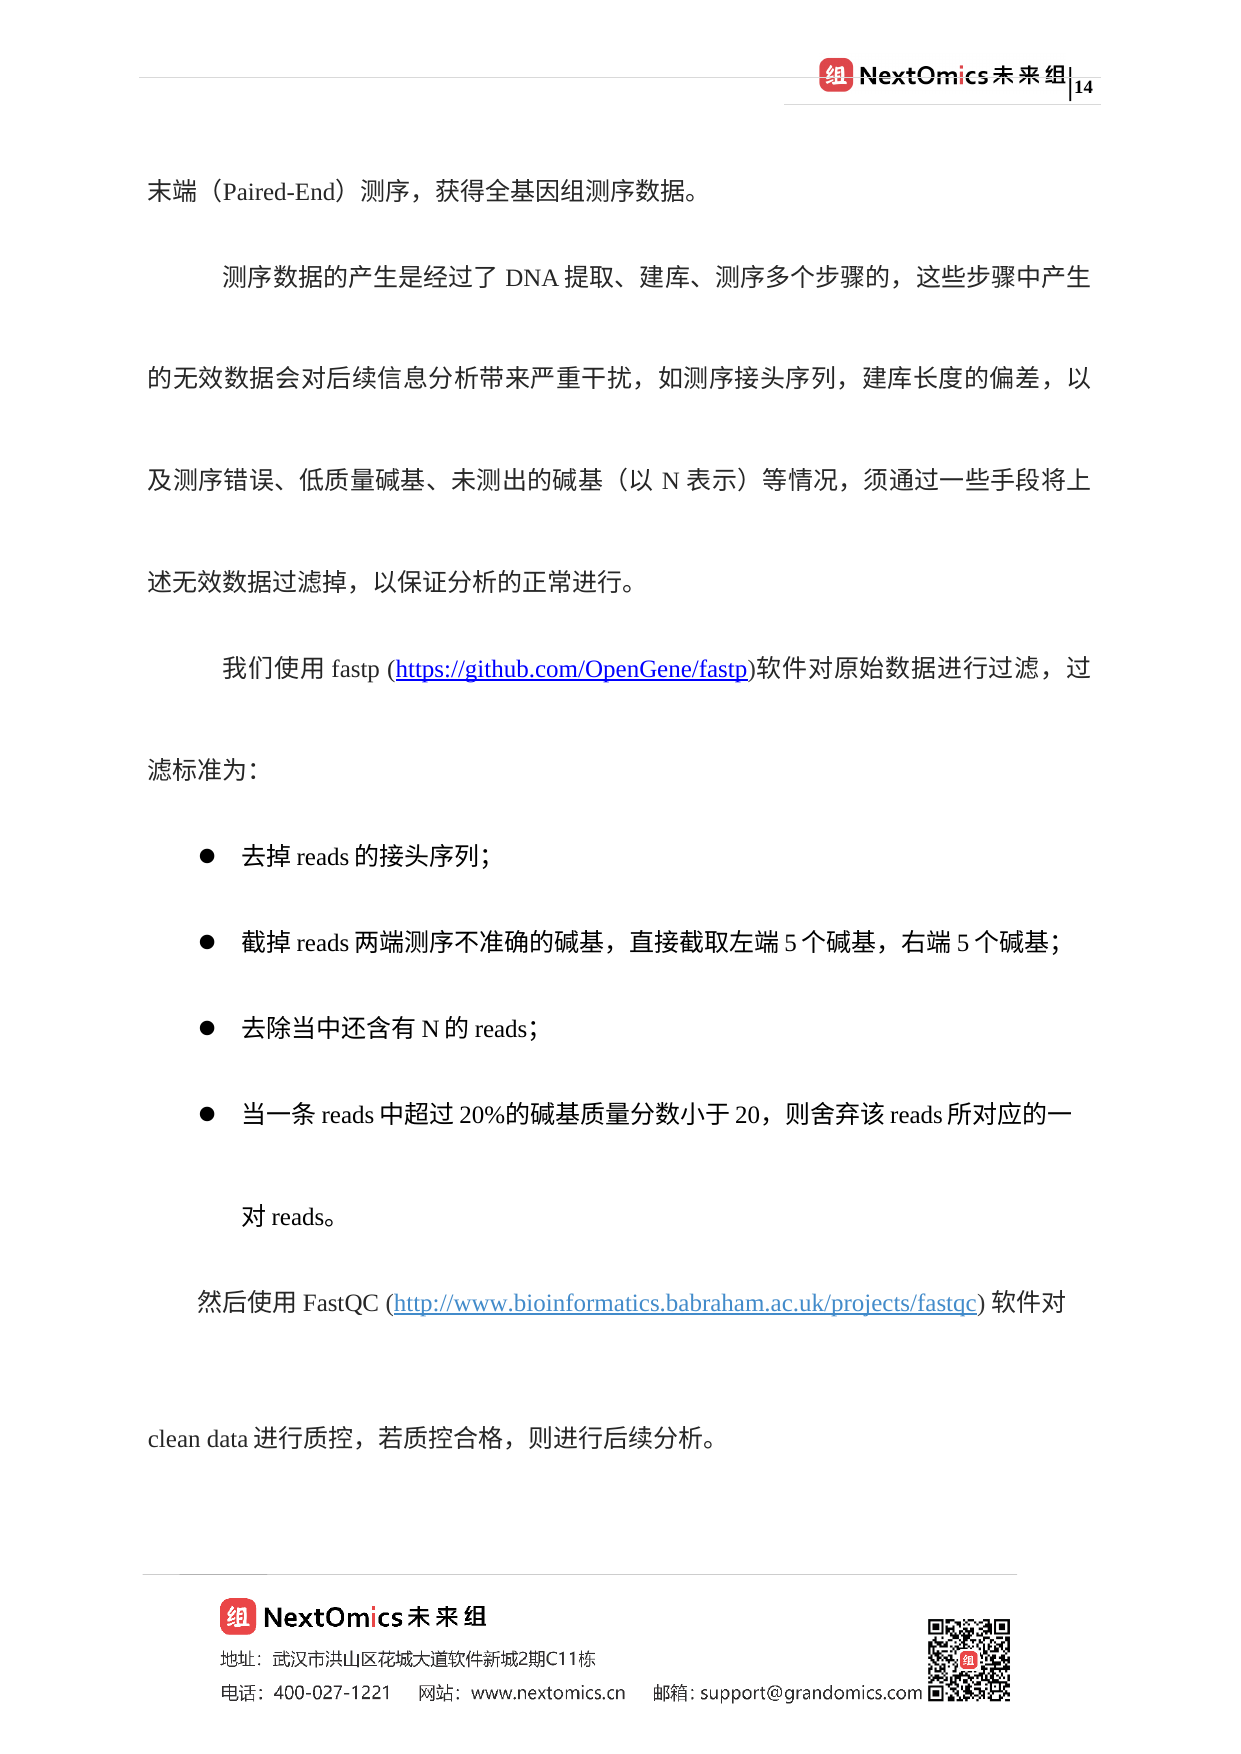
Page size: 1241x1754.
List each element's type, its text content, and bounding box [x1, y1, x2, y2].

picture [206, 1588, 1034, 1719]
text 我们使用fastp (https://github.com/OpenGene/fastp)软件对原始数据进行过滤，过滤标准为： [148, 633, 1092, 803]
text 基因组采用全基因组鸟枪法（WGS）策略，利用第二代测序技术，根据基因组的特点，构建二代小片段 DNA 文库，在 Illumina Hiseq Xten 上对这些片段两端进行双末端（Paired-End）测序，获得全基因组测序数据。 [148, 155, 1092, 223]
list 去除当中还含有N的reads； [198, 993, 1092, 1061]
text 测序数据的产生是经过了 DNA 提取、建库、测序多个步骤的，这些步骤中产生的无效数据会对后续信息分析带来严重干扰，如测序接头序列，建库长度的偏差，以及测序错误、低质量碱基、未测出的碱基（以 N 表示）等情况，须通过一些手段将上述无效数据过滤掉，以保证分析的正常进行。 [148, 241, 1092, 615]
text 然后使用FastQC (http://www.bioinformatics.babraham.ac.uk/projects/fastqc) 软件对clean data进行质控，若质控合格，则进行后续分析。 [148, 1267, 1092, 1471]
list 截掉reads两端测序不准确的碱基，直接截取左端5个碱基，右端5个碱基； [198, 907, 1092, 975]
list 去掉reads的接头序列； [198, 821, 1092, 889]
picture [818, 53, 1067, 77]
picture [818, 78, 1067, 94]
list 当一条reads中超过20%的碱基质量分数小于20，则舍弃该reads所对应的一对reads。 [198, 1079, 1092, 1249]
